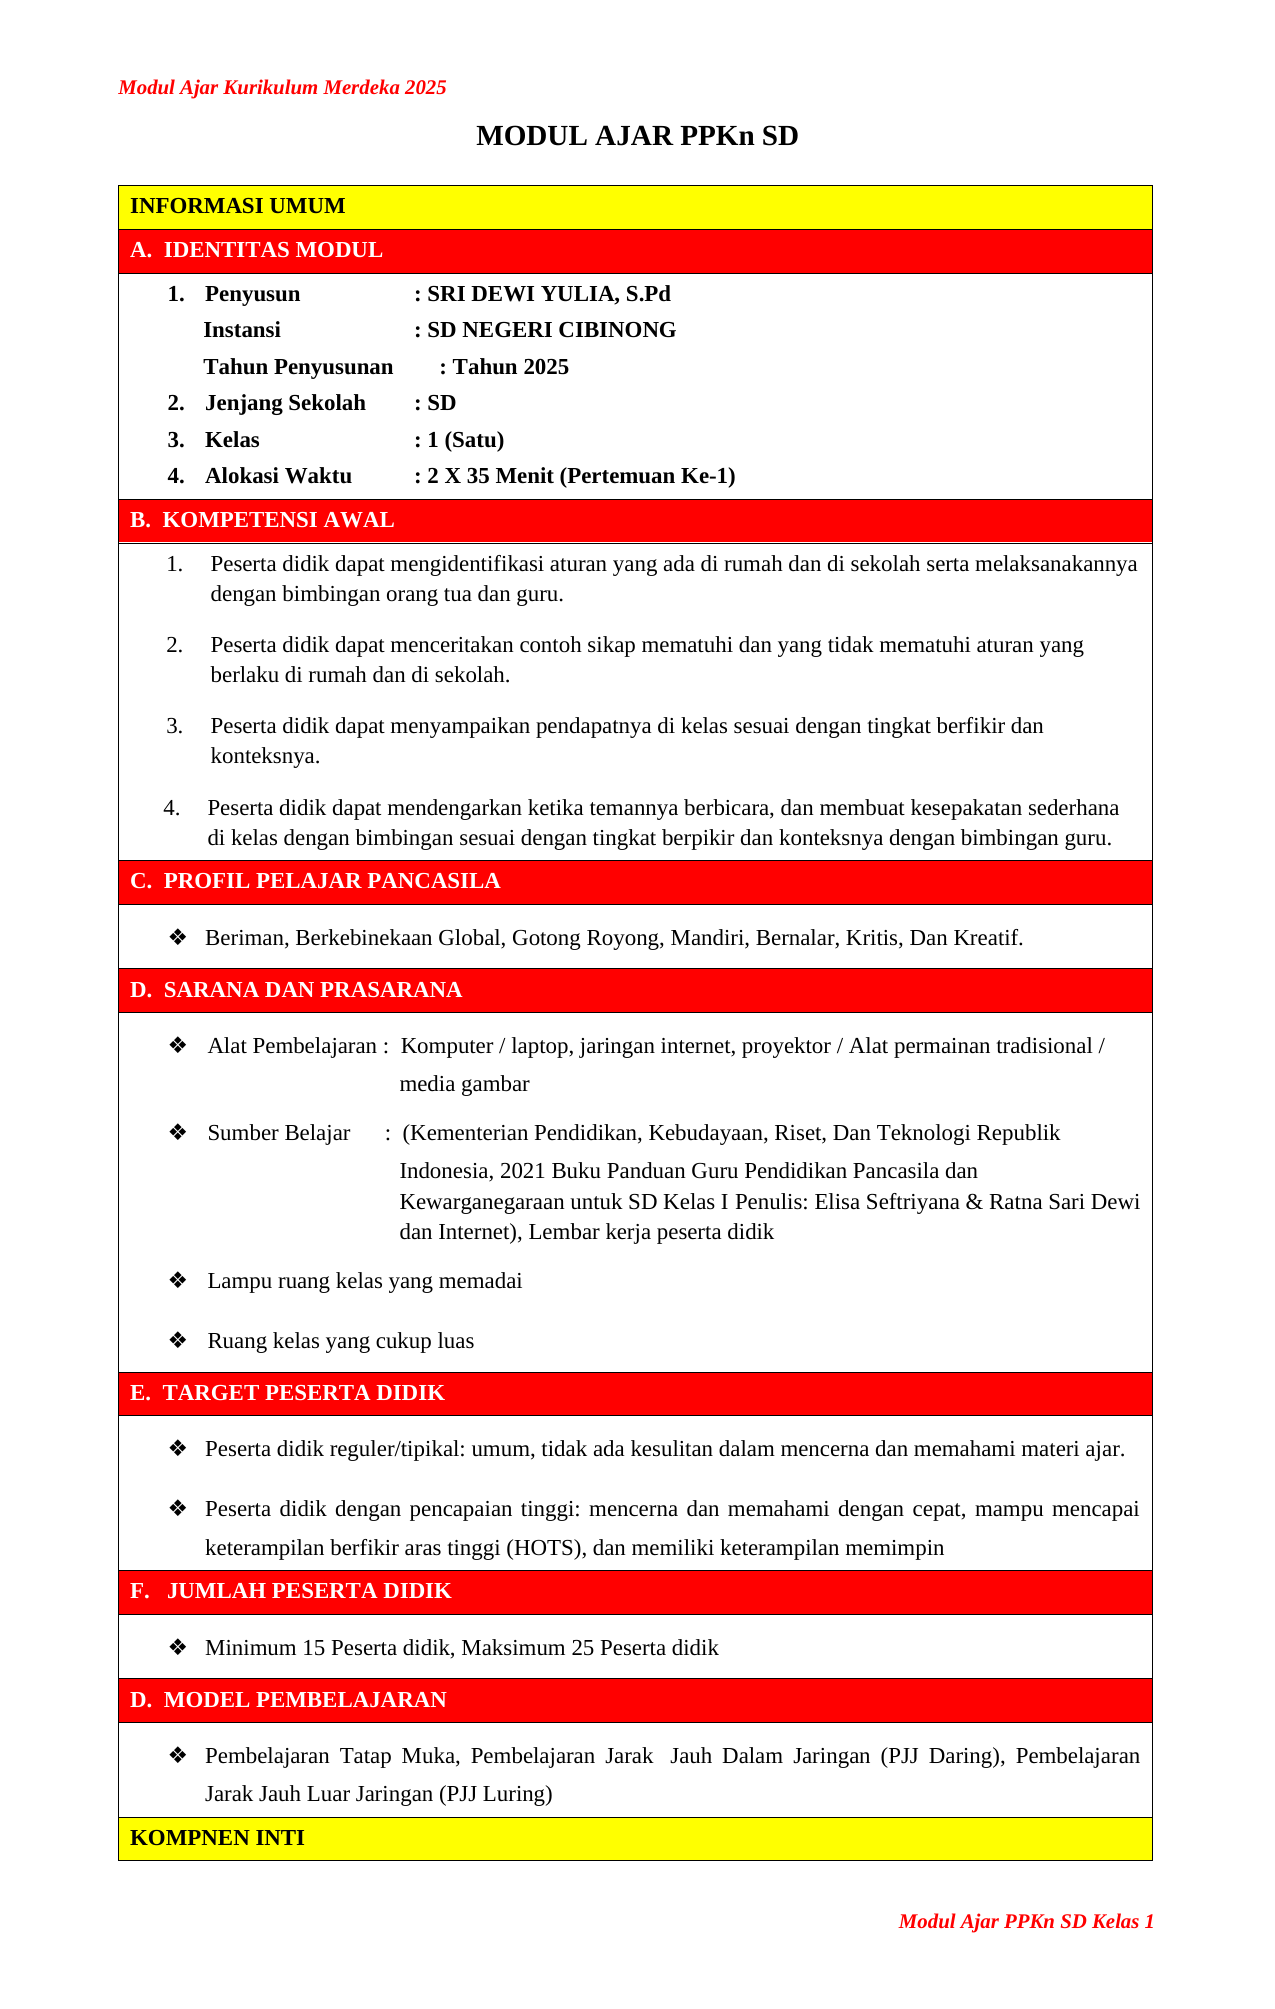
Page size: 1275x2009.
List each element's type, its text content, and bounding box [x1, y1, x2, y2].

text MODUL AJAR PPKn SD [118, 118, 1157, 152]
table_cell Minimum 15 Peserta didik, Maksimum 25 Peserta didik [119, 1615, 1152, 1678]
table_cell D. MODEL PEMBELAJARAN [119, 1679, 1152, 1722]
table_cell Peserta didik dapat mengidentifikasi aturan yang ada di rumah dan di sekolah serta melaksanakannya dengan bimbingan orang tua dan guru. Peserta didik dapat menceritakan contoh sikap mematuhi dan yang tidak mematuhi aturan yang berlaku di rumah dan di sekolah. Peserta didik dapat menyampaikan pendapatnya di kelas sesuai dengan tingkat berfikir dan konteksnya. Peserta didik dapat mendengarkan ketika temannya berbicara, dan membuat kesepakatan sederhana di kelas dengan bimbingan sesuai dengan tingkat berpikir dan konteksnya dengan bimbingan guru. [119, 544, 1152, 860]
table_cell KOMPNEN INTI [119, 1818, 1152, 1860]
table_cell E. TARGET PESERTA DIDIK [119, 1373, 1152, 1415]
table_cell Alat Pembelajaran : Komputer / laptop, jaringan internet, proyektor / Alat permainan tradisional / media gambar Sumber Belajar : (Kementerian Pendidikan, Kebudayaan, Riset, Dan Teknologi Republik Indonesia, 2021 Buku Panduan Guru Pendidikan Pancasila dan Kewarganegaraan untuk SD Kelas I Penulis: Elisa Seftriyana & Ratna Sari Dewi dan Internet), Lembar kerja peserta didik Lampu ruang kelas yang memadai Ruang kelas yang cukup luas [119, 1013, 1152, 1372]
table_cell F. JUMLAH PESERTA DIDIK [119, 1571, 1152, 1614]
table_cell Penyusun : SRI DEWI YULIA, S.Pd Instansi : SD NEGERI CIBINONG Tahun Penyusunan : Tahun 2025 Jenjang Sekolah : SD Kelas : 1 (Satu) Alokasi Waktu : 2 X 35 Menit (Pertemuan Ke-1) [119, 274, 1152, 499]
table_cell Beriman, Berkebinekaan Global, Gotong Royong, Mandiri, Bernalar, Kritis, Dan Kreatif. [119, 905, 1152, 968]
table_header INFORMASI UMUM [119, 186, 1152, 229]
table_cell A. IDENTITAS MODUL [119, 230, 1152, 273]
table_cell C. PROFIL PELAJAR PANCASILA [119, 861, 1152, 904]
table_cell B. KOMPETENSI AWAL [119, 500, 1152, 542]
table_cell Peserta didik reguler/tipikal: umum, tidak ada kesulitan dalam mencerna dan memahami materi ajar. Peserta didik dengan pencapaian tinggi: mencerna dan memahami dengan cepat, mampu mencapai keterampilan berfikir aras tinggi (HOTS), dan memiliki keterampilan memimpin [119, 1416, 1152, 1570]
table_cell D. SARANA DAN PRASARANA [119, 969, 1152, 1012]
table_cell Pembelajaran Tatap Muka, Pembelajaran Jarak Jauh Dalam Jaringan (PJJ Daring), Pembelajaran Jarak Jauh Luar Jaringan (PJJ Luring) [119, 1723, 1152, 1817]
